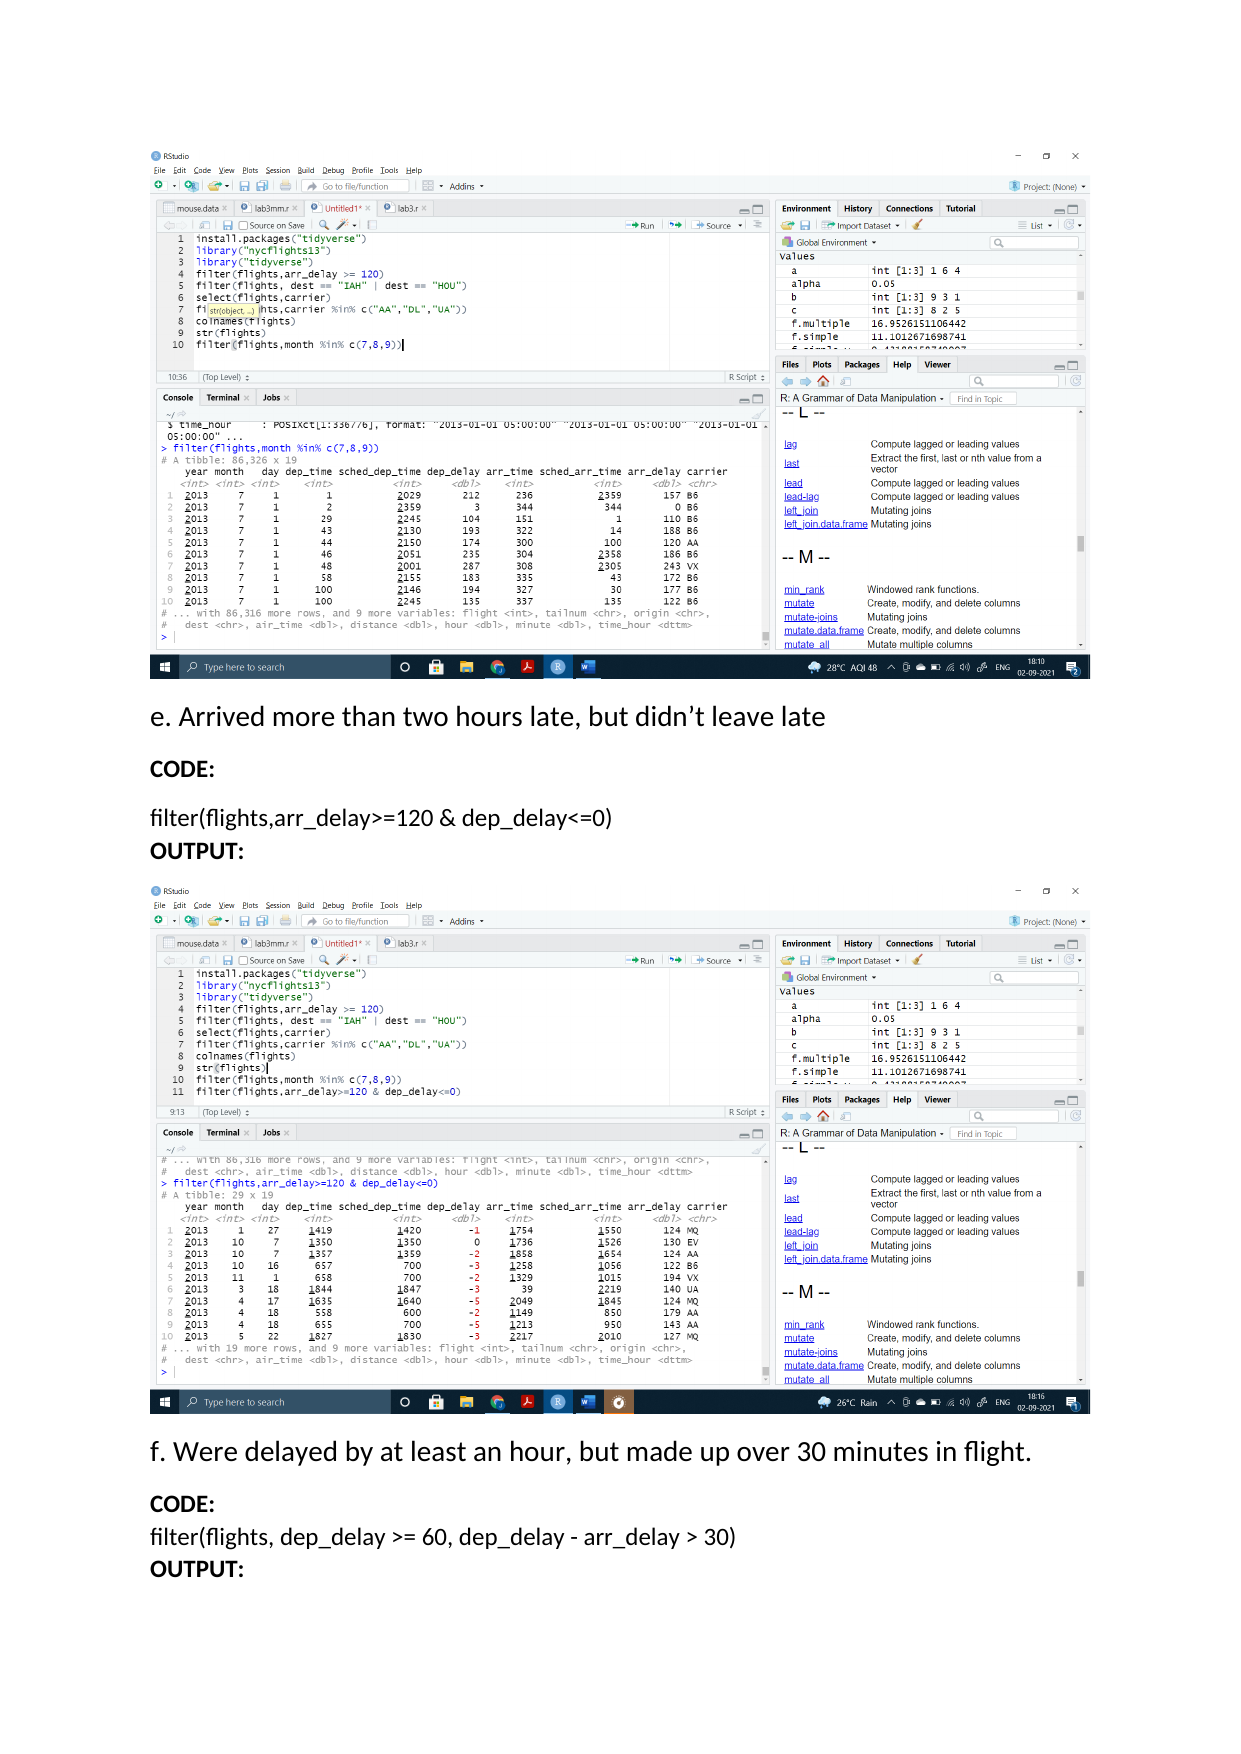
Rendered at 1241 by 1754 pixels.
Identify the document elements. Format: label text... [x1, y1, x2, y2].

text CODE: [150, 753, 1090, 783]
text f. Were delayed by at least an hour, but made up over 30 minutes in flight. [150, 1433, 1090, 1468]
text CODE: filter(flights, dep_delay >= 60, dep_delay - arr_delay > 30) OUTPUT: [150, 1488, 1090, 1584]
picture [150, 150, 1091, 679]
picture [150, 885, 1091, 1414]
text e. Arrived more than two hours late, but didn’t leave late [150, 698, 1090, 733]
text filter(flights,arr_delay>=120 & dep_delay<=0) OUTPUT: [150, 802, 1090, 866]
